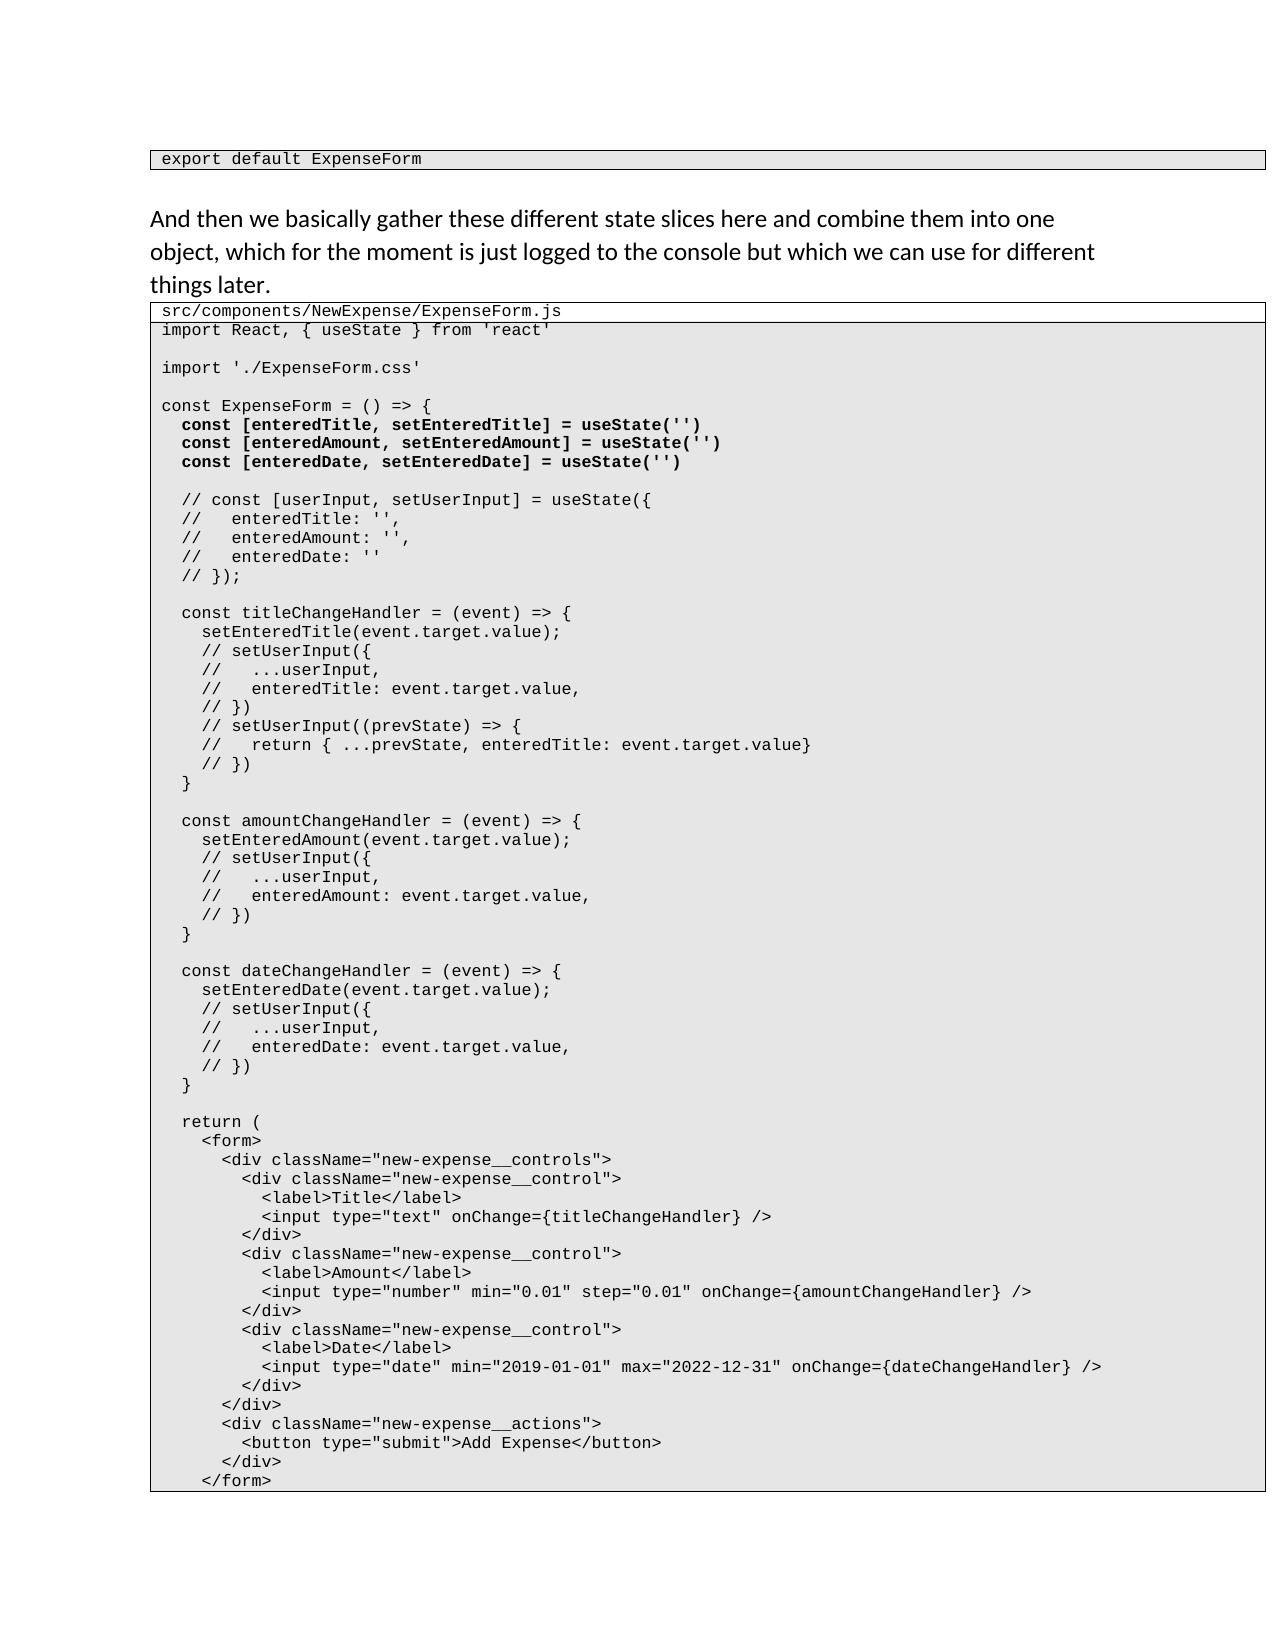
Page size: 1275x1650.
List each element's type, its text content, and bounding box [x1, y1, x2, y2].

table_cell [151, 323, 1265, 1491]
text And then we basically gather these different state slices here and combine them into one object, which for the moment is just logged to the console but which we can use for different things later. [150, 203, 1125, 300]
table_header src/components/NewExpense/ExpenseForm.js [151, 303, 1265, 321]
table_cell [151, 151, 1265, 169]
